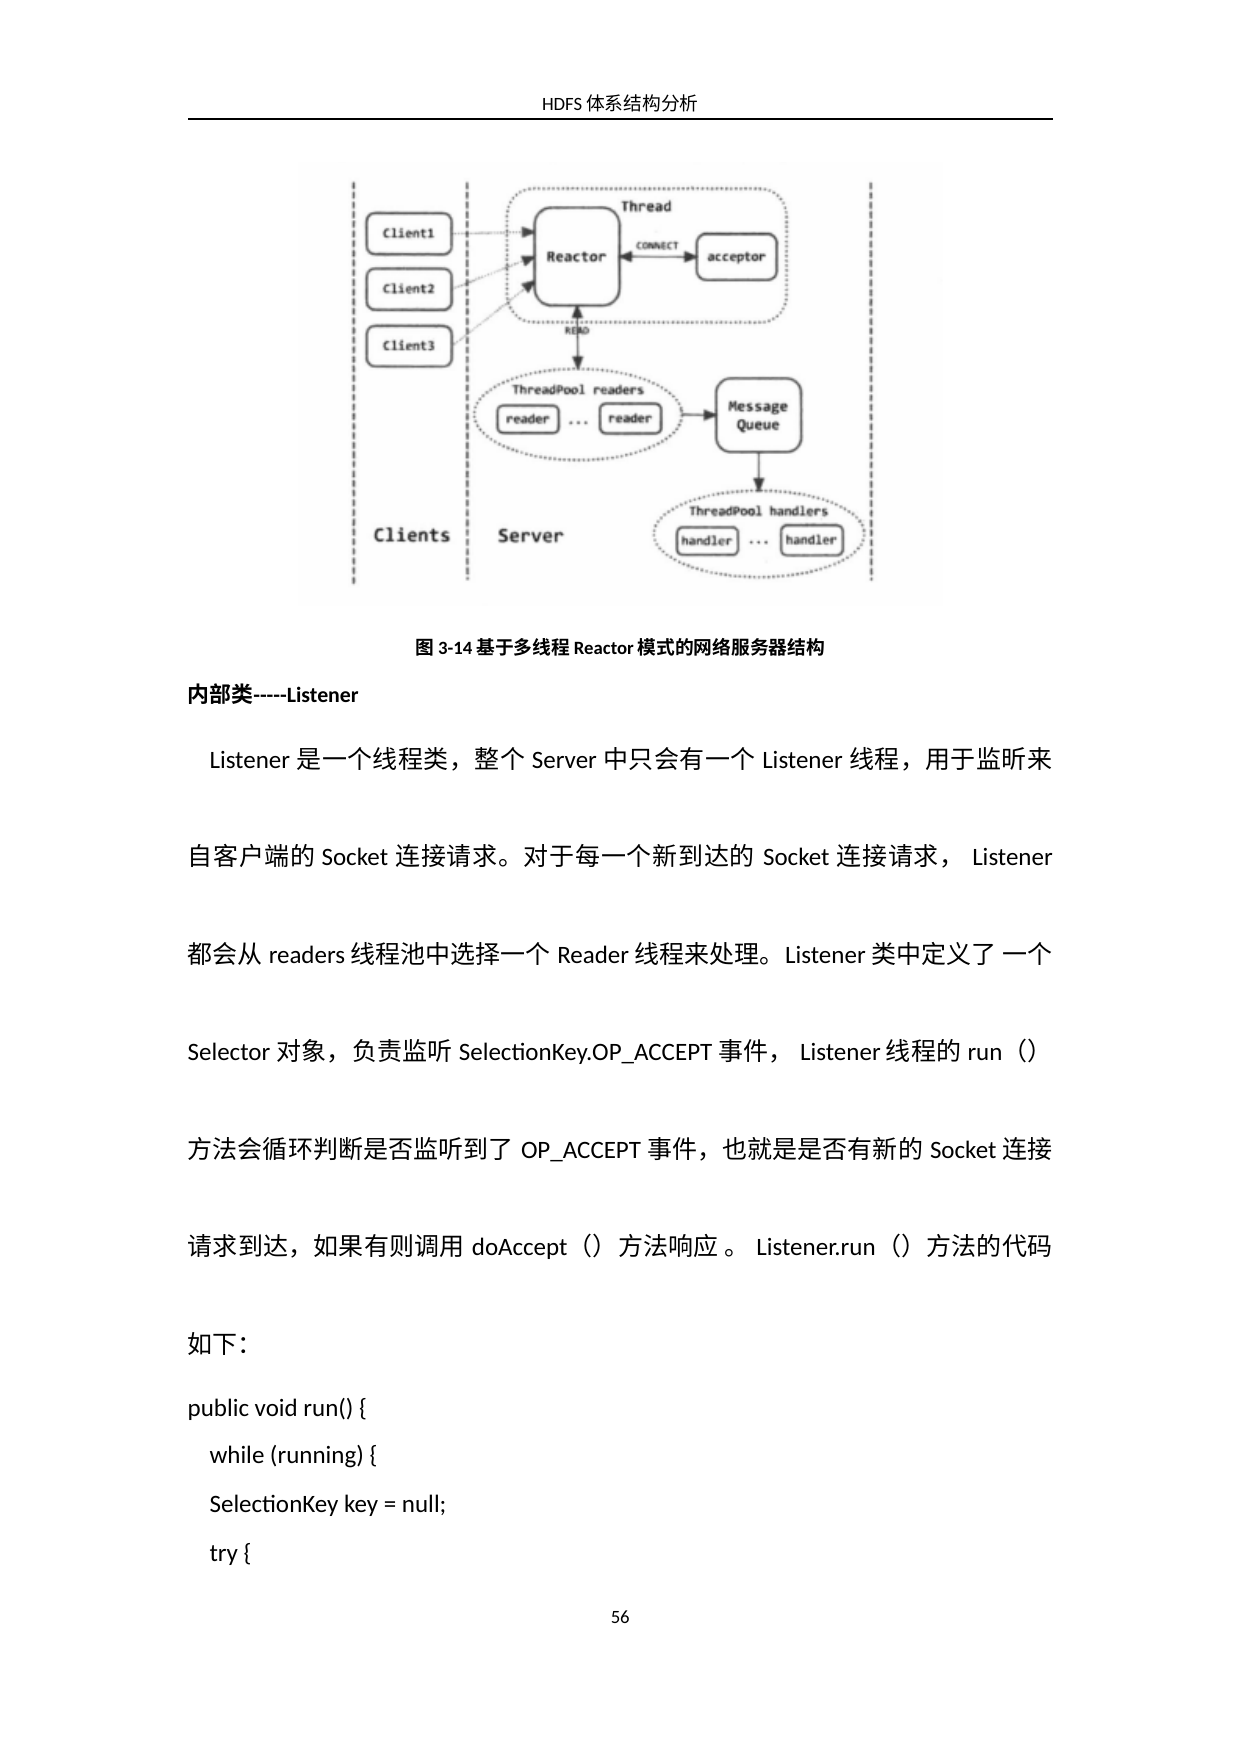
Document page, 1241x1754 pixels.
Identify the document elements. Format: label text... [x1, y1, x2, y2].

text Listener 是一个线程类，整个 Server 中只会有一个 Listener 线程，用于监昕来自客户端的Socket 连接请求。对于每一个新到达的 Socket 连接请求， Listener 都会从 readers 线程池中选择一个 Reader 线程来处理。Listener 类中定义了 一个 Selector 对象，负责监听 SelectionKey.OP_ACCEPT 事件， Listener线程的 run（）方法会循环判断是否监听到了 OP_ACCEPT 事件，也就是是否有新的 Socket 连接请求到达，如果有则调用 doAccept（）方法响应 。 Listener.run（）方法的代码如下： public void run() { [187, 725, 1053, 1423]
text while (running) { SelectionKey key = null; try { [209, 1439, 1053, 1569]
text 内部类-----Listener [187, 676, 1053, 709]
text 图3-14 基于多线程Reactor模式的网络服务器结构 [187, 630, 1053, 663]
picture [297, 162, 943, 606]
